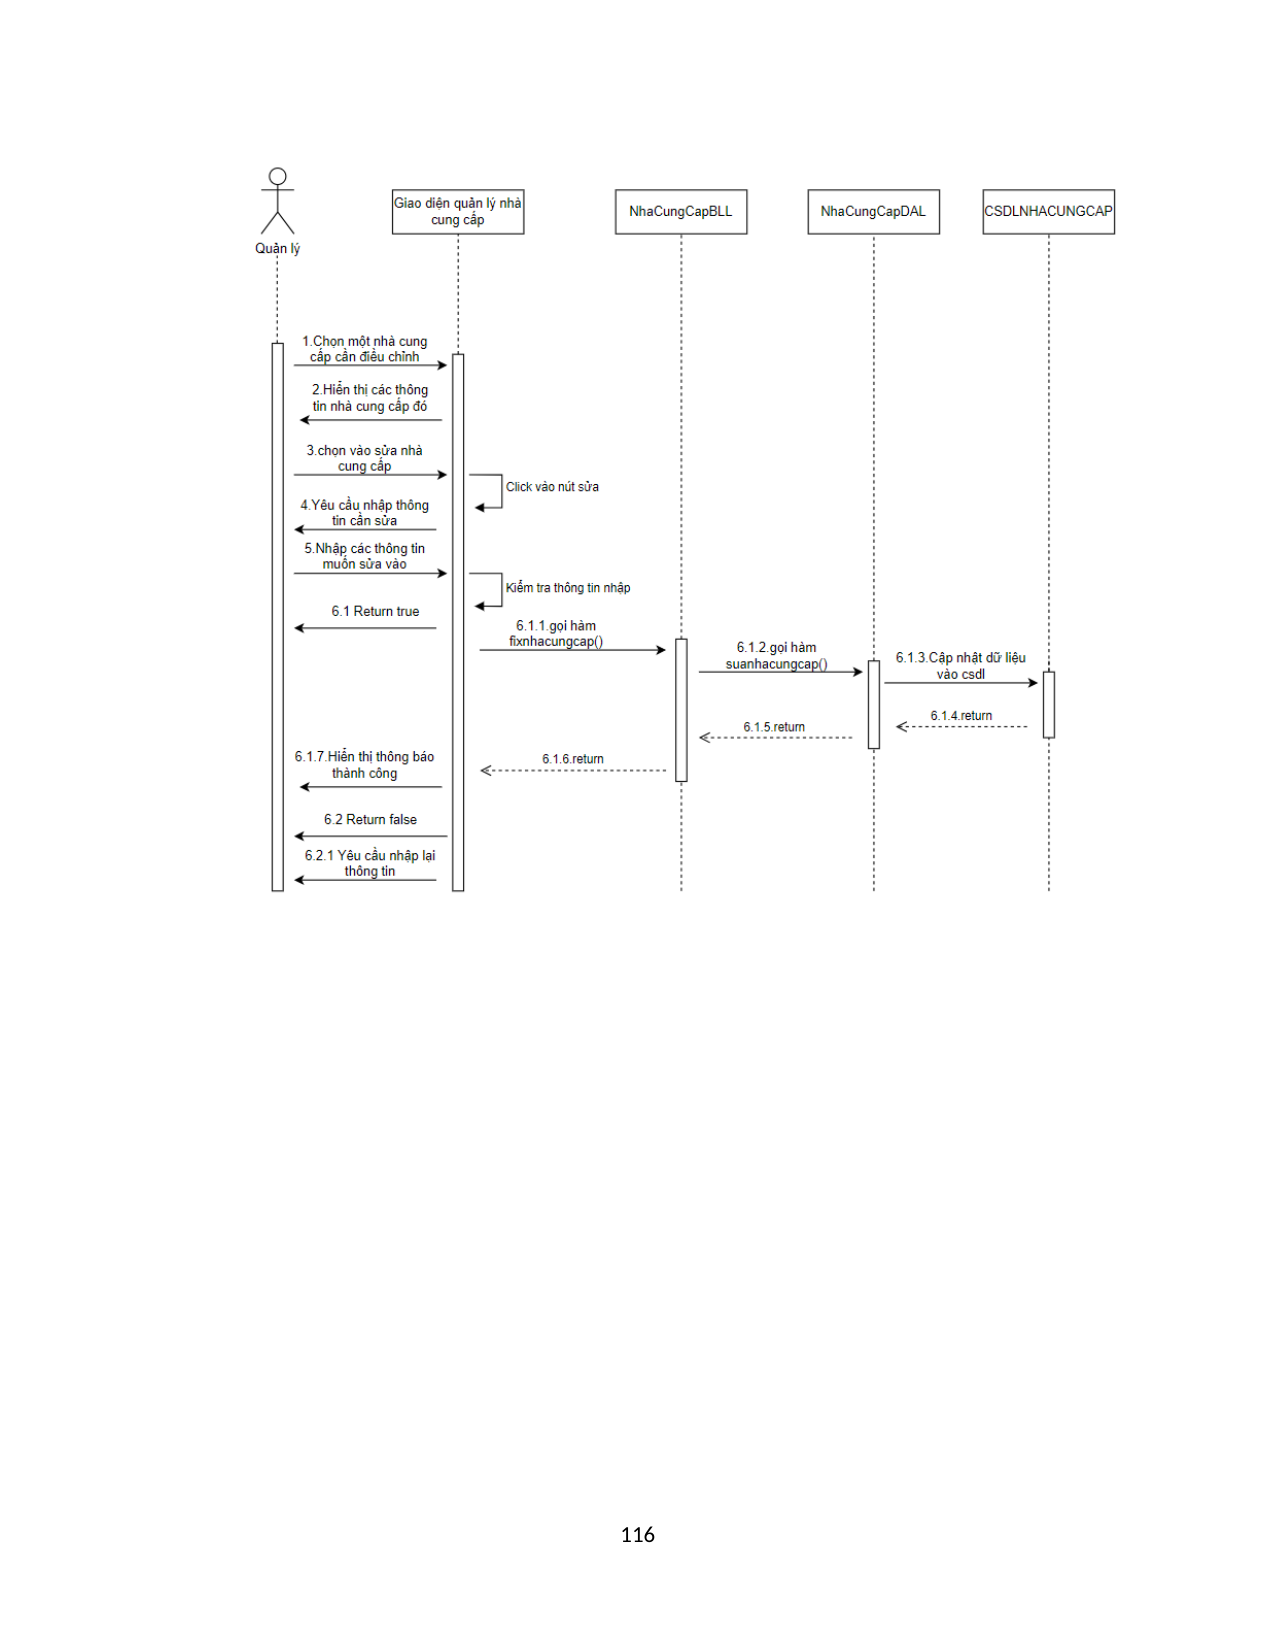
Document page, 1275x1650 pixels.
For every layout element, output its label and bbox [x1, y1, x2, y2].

picture [179, 150, 1152, 918]
